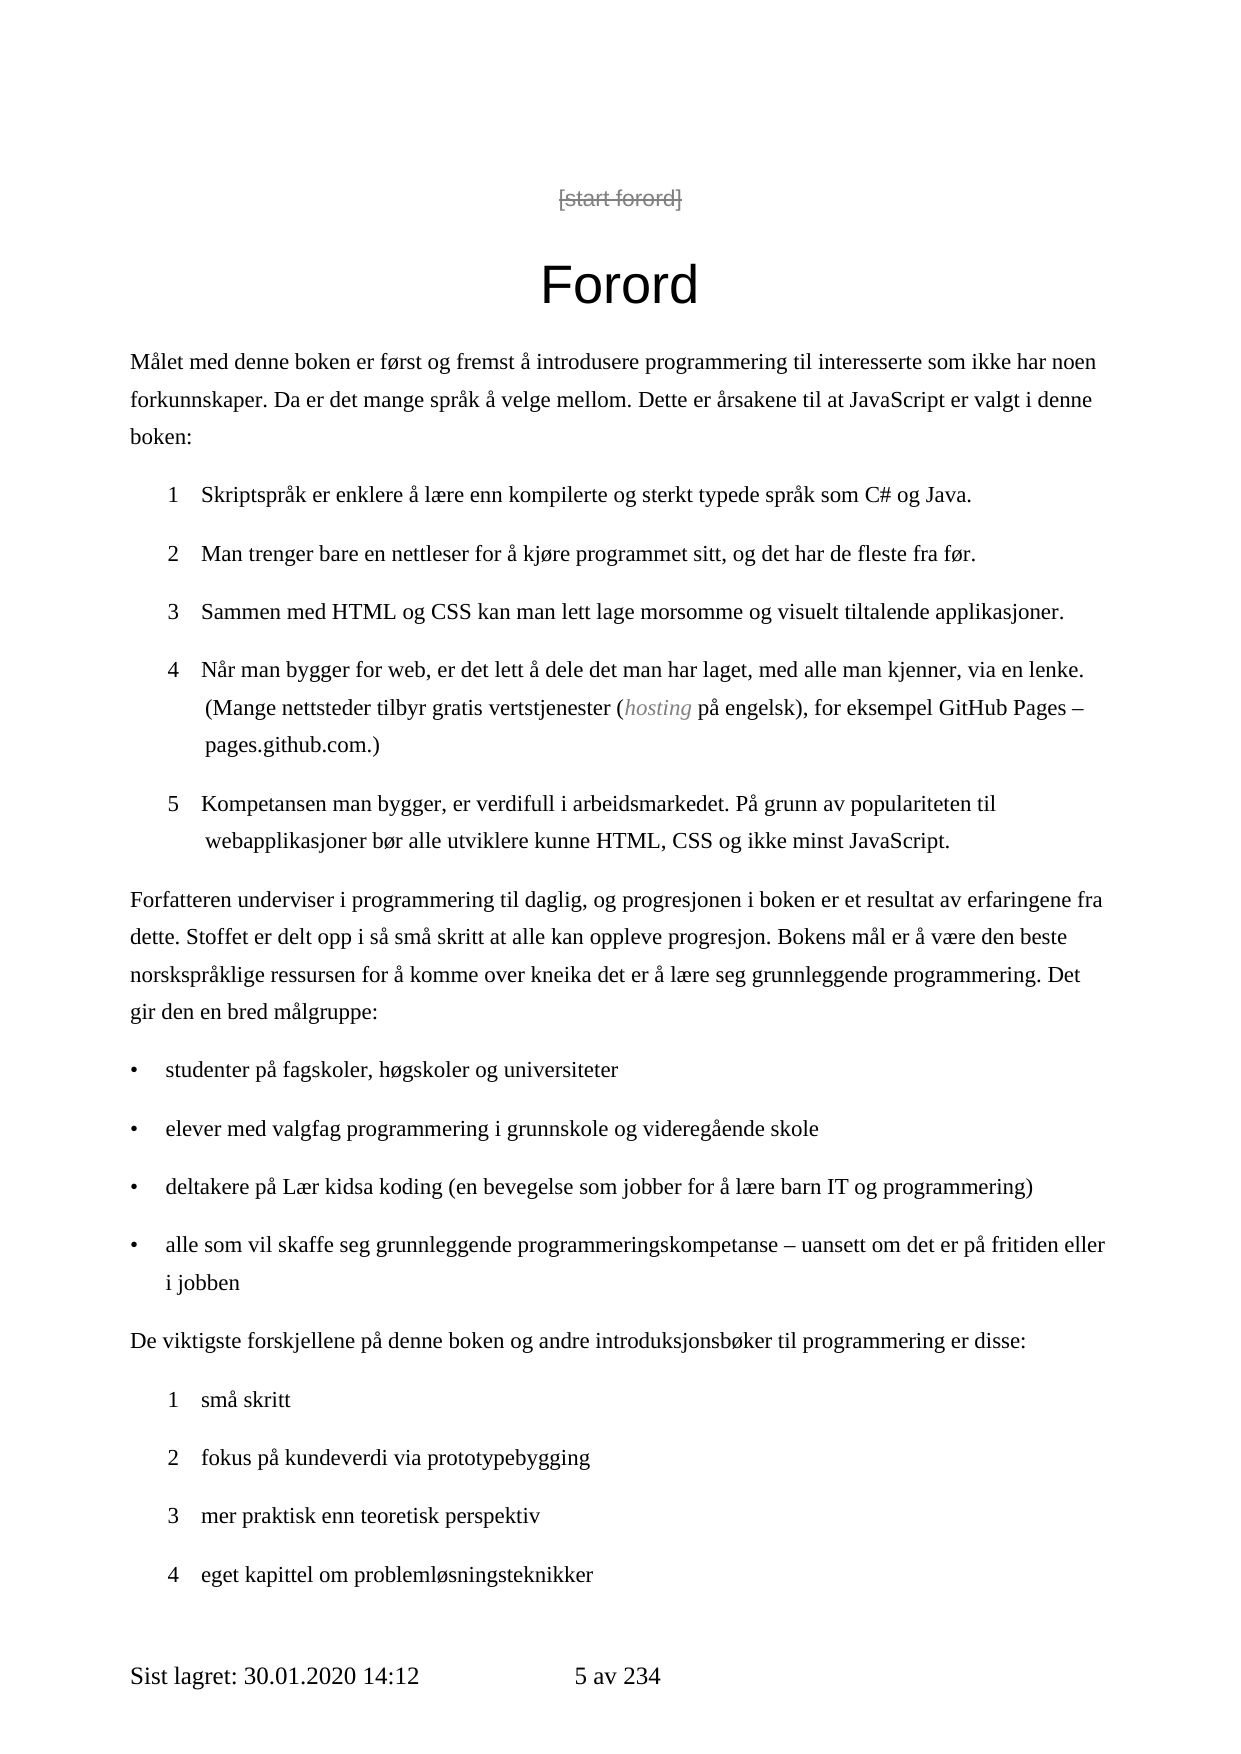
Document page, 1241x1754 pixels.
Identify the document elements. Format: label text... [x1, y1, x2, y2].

text 2 Man trenger bare en nettleser for å kjøre programmet sitt, og det har de fleste fra før. [167, 529, 1110, 566]
text Forfatteren underviser i programmering til daglig, og progresjonen i boken er et resultat av erfaringene fra dette. Stoffet er delt opp i så små skritt at alle kan oppleve progresjon. Bokens mål er å være den beste norskspråklige ressursen for å komme over kneika det er å lære seg grunnleggende programmering. Det gir den en bred målgruppe: [130, 874, 1110, 1024]
text Målet med denne boken er først og fremst å introdusere programmering til interesserte som ikke har noen forkunnskaper. Da er det mange språk å velge mellom. Dette er årsakene til at JavaScript er valgt i denne boken: [130, 337, 1110, 449]
text • alle som vil skaffe seg grunnleggende programmeringskompetanse – uansett om det er på fritiden eller i jobben [130, 1220, 1110, 1295]
text 5 Kompetansen man bygger, er verdifull i arbeidsmarkedet. På grunn av populariteten til webapplikasjoner bør alle utviklere kunne HTML, CSS og ikke minst JavaScript. [167, 779, 1110, 854]
text 3 mer praktisk enn teoretisk perspektiv [167, 1491, 1110, 1529]
text 3 Sammen med HTML og CSS kan man lett lage morsomme og visuelt tiltalende applikasjoner. [167, 587, 1110, 624]
text [start forord] [130, 185, 1110, 212]
text Forord [130, 253, 1110, 315]
text 4 Når man bygger for web, er det lett å dele det man har laget, med alle man kjenner, via en lenke. (Mange nettsteder tilbyr gratis vertstjenester (hosting på engelsk), for eksempel GitHub Pages – pages.github.com.) [167, 645, 1110, 758]
text 1 Skriptspråk er enklere å lære enn kompilerte og sterkt typede språk som C# og Java. [167, 470, 1110, 508]
text 4 eget kapittel om problemløsningsteknikker [167, 1549, 1110, 1587]
text • studenter på fagskoler, høgskoler og universiteter [130, 1045, 1110, 1083]
text 2 fokus på kundeverdi via prototypebygging [167, 1433, 1110, 1470]
text De viktigste forskjellene på denne boken og andre introduksjonsbøker til programmering er disse: [130, 1316, 1110, 1354]
text 1 små skritt [167, 1374, 1110, 1412]
text • elever med valgfag programmering i grunnskole og videregående skole [130, 1104, 1110, 1141]
text • deltakere på Lær kidsa koding (en bevegelse som jobber for å lære barn IT og programmering) [130, 1162, 1110, 1199]
